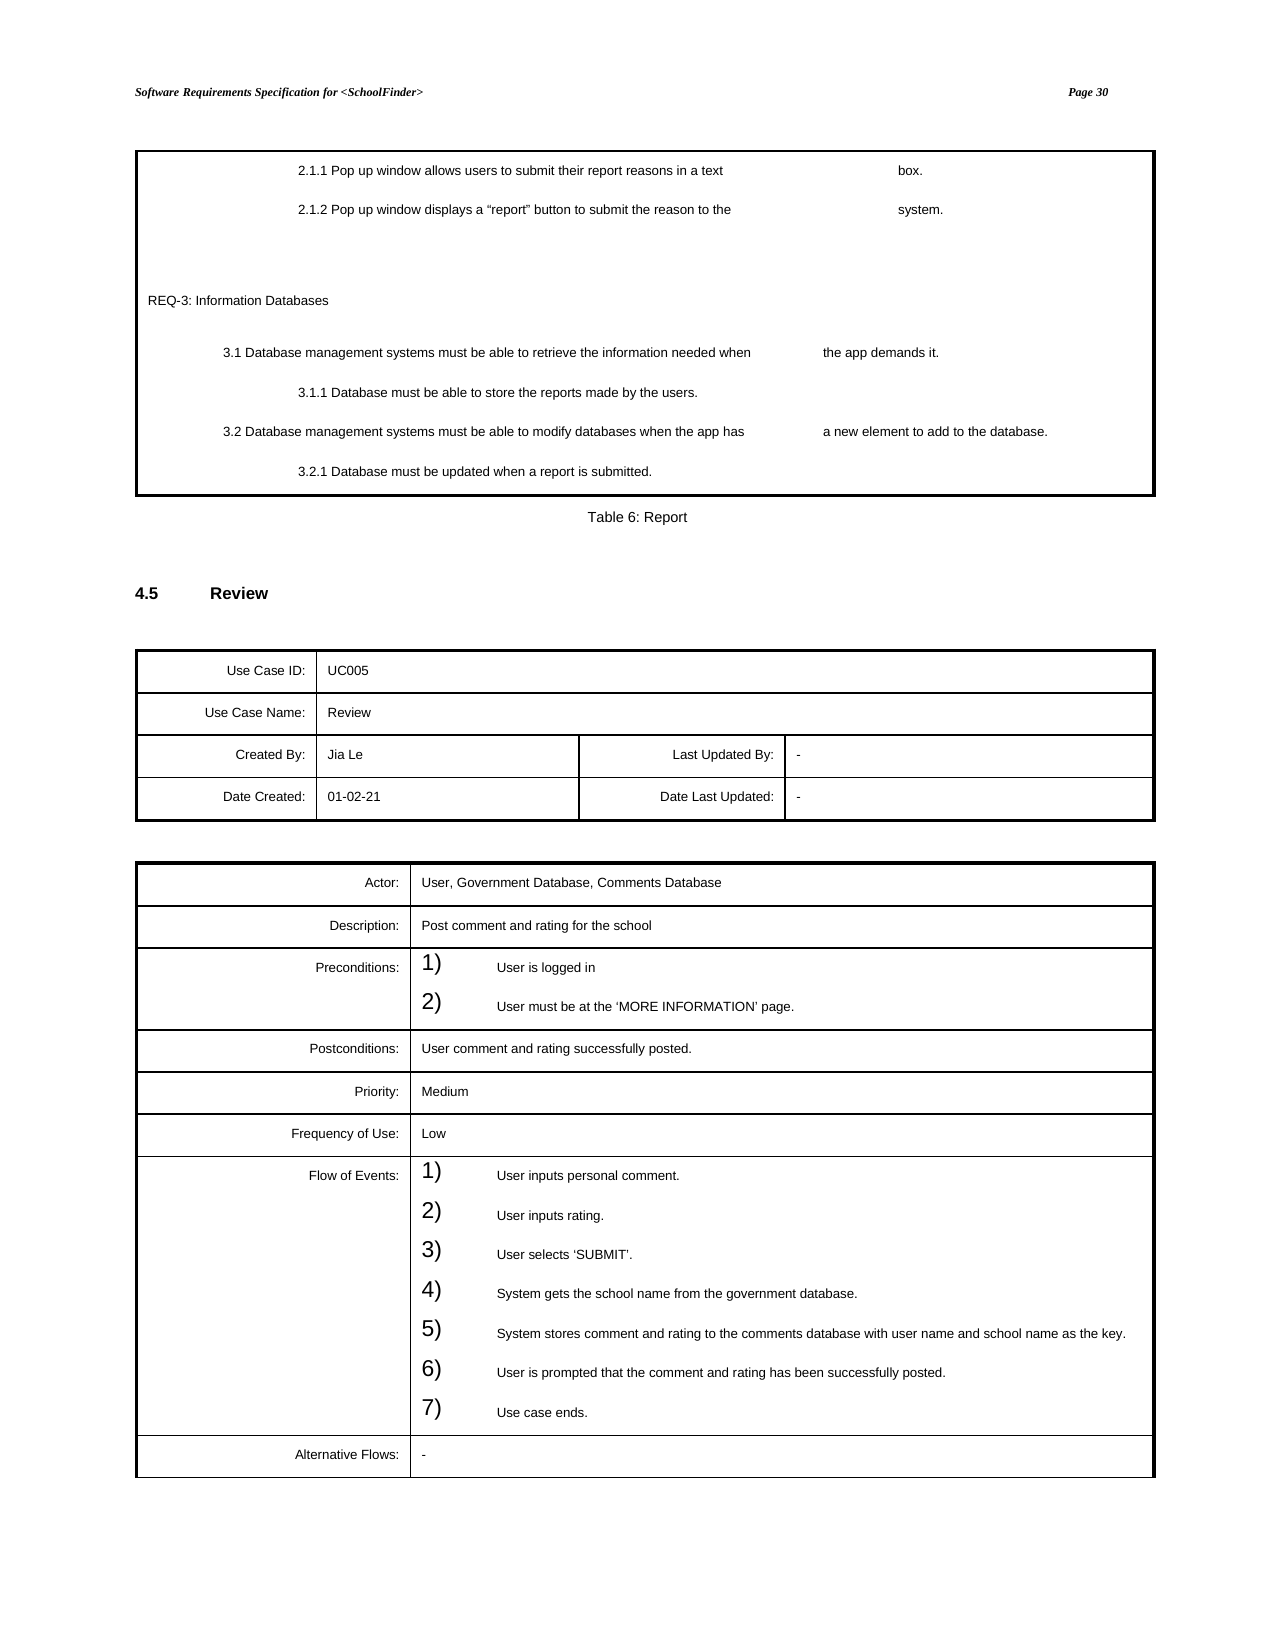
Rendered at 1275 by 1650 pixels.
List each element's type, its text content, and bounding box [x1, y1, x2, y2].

table_cell User is logged in User must be at the ‘MORE INFORMATION’ page. [411, 949, 1152, 1029]
table_cell - [786, 736, 1152, 777]
table_cell Use Case Name: [138, 694, 316, 734]
subtitle Review [135, 569, 1140, 602]
table_cell Frequency of Use: [138, 1115, 410, 1156]
table_cell Post comment and rating for the school [411, 907, 1152, 947]
table_cell - [786, 778, 1152, 819]
table_cell Description: [138, 907, 410, 947]
table_cell Date Last Updated: [580, 778, 784, 819]
table_cell Last Updated By: [580, 736, 784, 777]
table_cell User inputs personal comment. User inputs rating. User selects ‘SUBMIT’. System gets the school name from the government database. System stores comment and rating to the comments database with user name and school name as the key. User is prompted that the comment and rating has been successfully posted. Use case ends. [411, 1157, 1152, 1434]
table_cell 01-02-21 [317, 778, 578, 819]
table_cell Postconditions: [138, 1031, 410, 1071]
table_cell Low [411, 1115, 1152, 1156]
table_header UC005 [317, 652, 1152, 692]
table_cell Alternative Flows: [138, 1436, 410, 1477]
table_cell - [411, 1436, 1152, 1477]
table_cell User comment and rating successfully posted. [411, 1031, 1152, 1071]
table_cell Preconditions: [138, 949, 410, 1029]
table_header Actor: [138, 865, 410, 905]
table_cell Medium [411, 1073, 1152, 1113]
table_cell Created By: [138, 736, 316, 777]
text Table 6: Report [135, 497, 1140, 525]
table_cell Review [317, 694, 1152, 734]
table_cell Jia Le [317, 736, 578, 777]
table_cell Date Created: [138, 778, 316, 819]
table_cell Priority: [138, 1073, 410, 1113]
table_header User, Government Database, Comments Database [411, 865, 1152, 905]
table_cell Flow of Events: [138, 1157, 410, 1434]
table_header Use Case ID: [138, 652, 316, 692]
